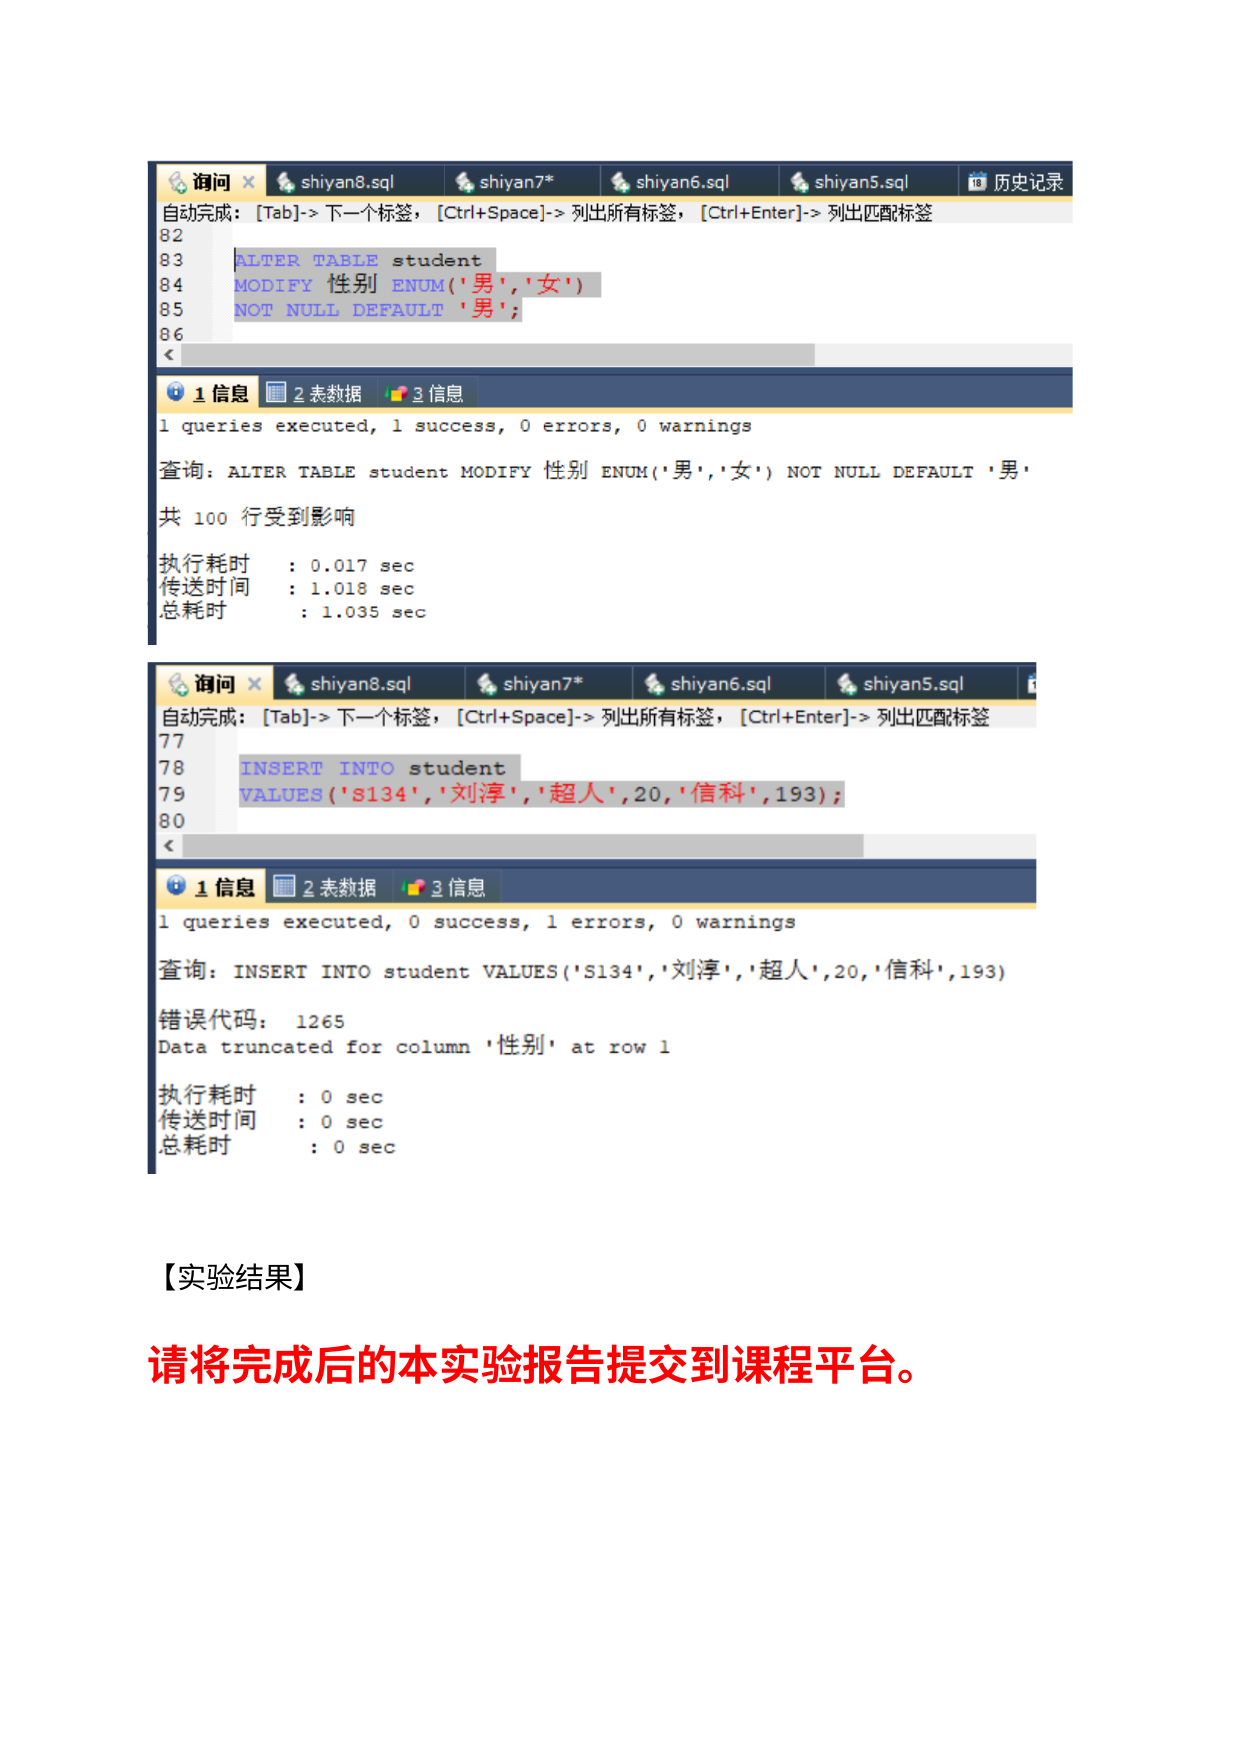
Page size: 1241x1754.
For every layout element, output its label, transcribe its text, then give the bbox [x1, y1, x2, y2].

picture [147, 160, 1073, 645]
text 【实验结果】 [148, 1244, 1122, 1309]
text 请将完成后的本实验报告提交到课程平台。 [148, 1330, 1122, 1395]
picture [147, 662, 1037, 1174]
